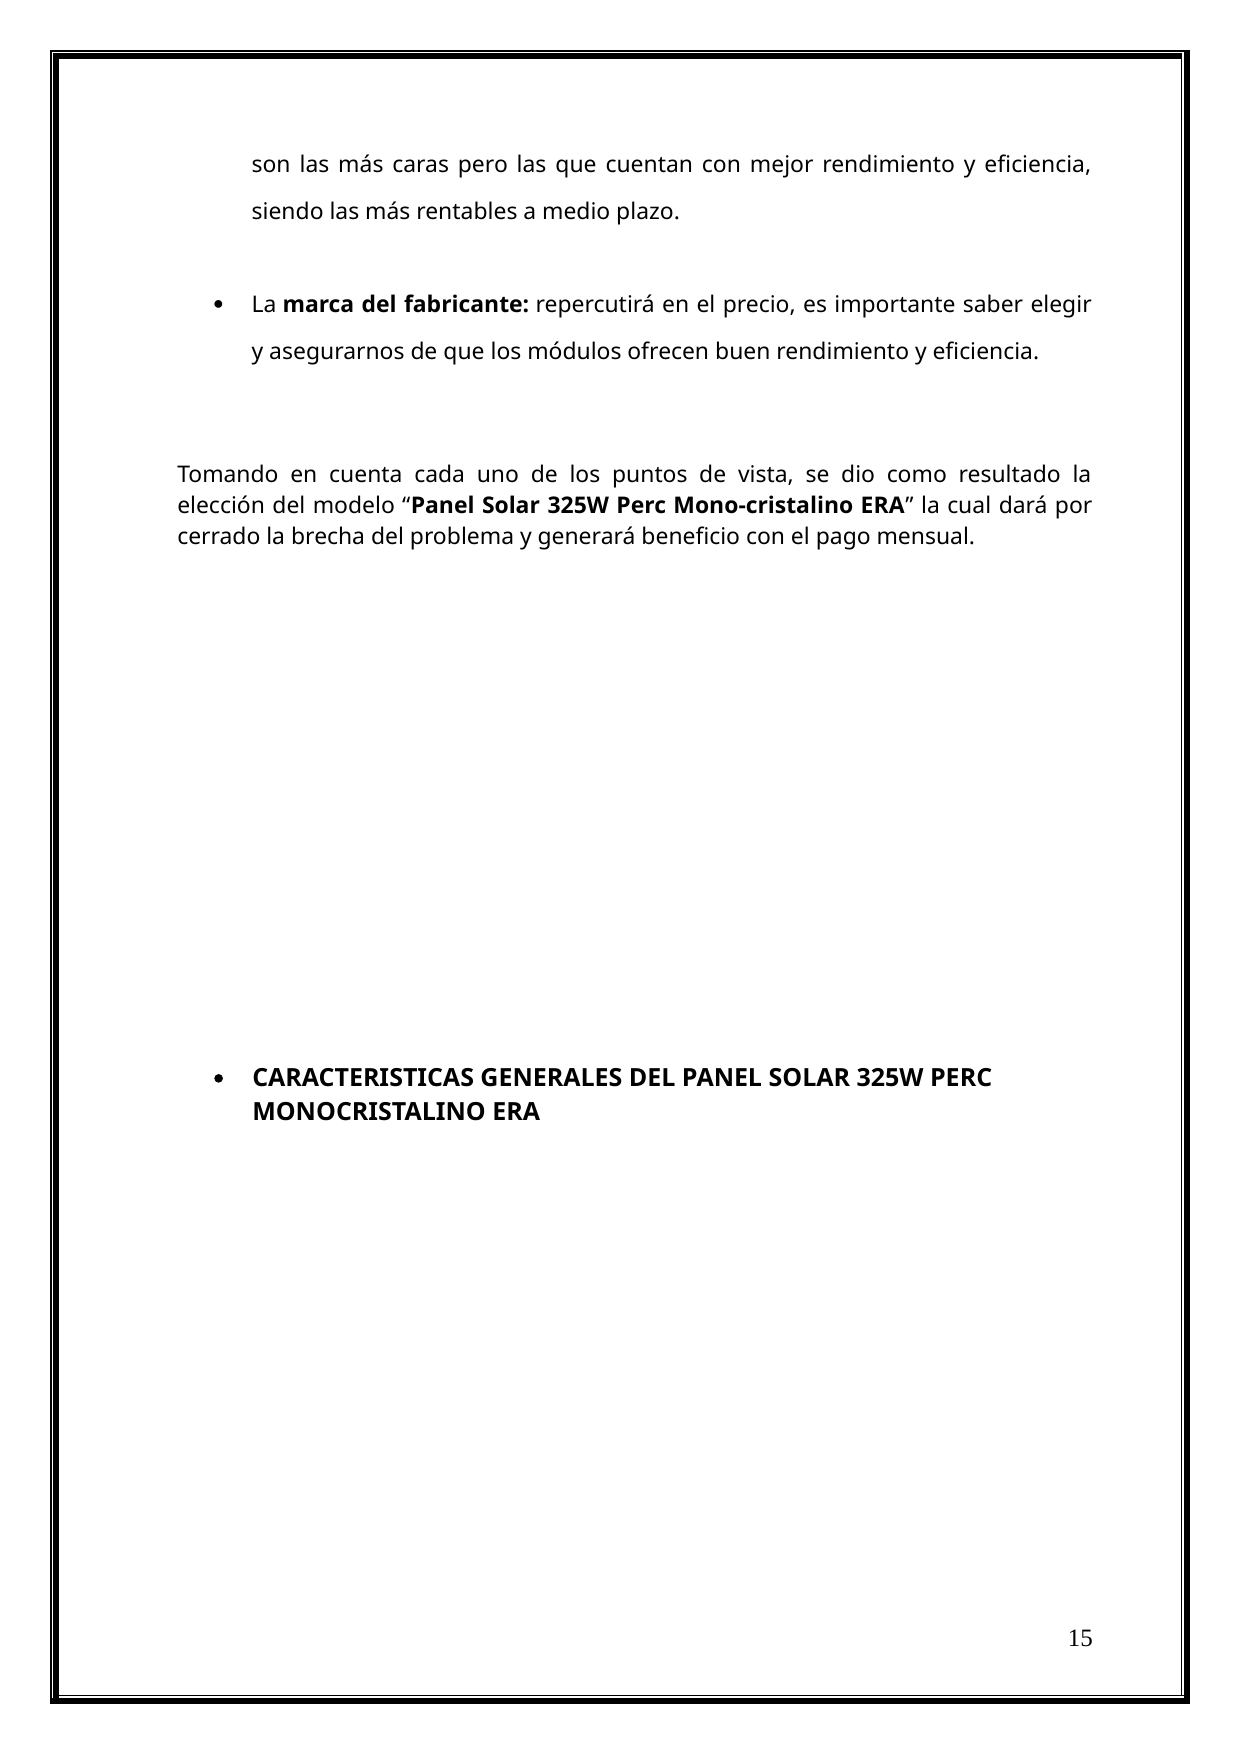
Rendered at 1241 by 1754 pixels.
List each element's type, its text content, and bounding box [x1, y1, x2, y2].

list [214, 148, 1092, 226]
list La marca del fabricante: repercutirá en el precio, es importante saber elegir y asegurarnos de que los módulos ofrecen buen rendimiento y eficiencia. [214, 288, 1092, 366]
list CARACTERISTICAS GENERALES DEL PANEL SOLAR 325W PERC MONOCRISTALINO ERA [214, 1059, 1092, 1128]
text Tomando en cuenta cada uno de los puntos de vista, se dio como resultado la elección del modelo “Panel Solar 325W Perc Mono-cristalino ERA” la cual dará por cerrado la brecha del problema y generará beneficio con el pago mensual. [177, 458, 1092, 551]
